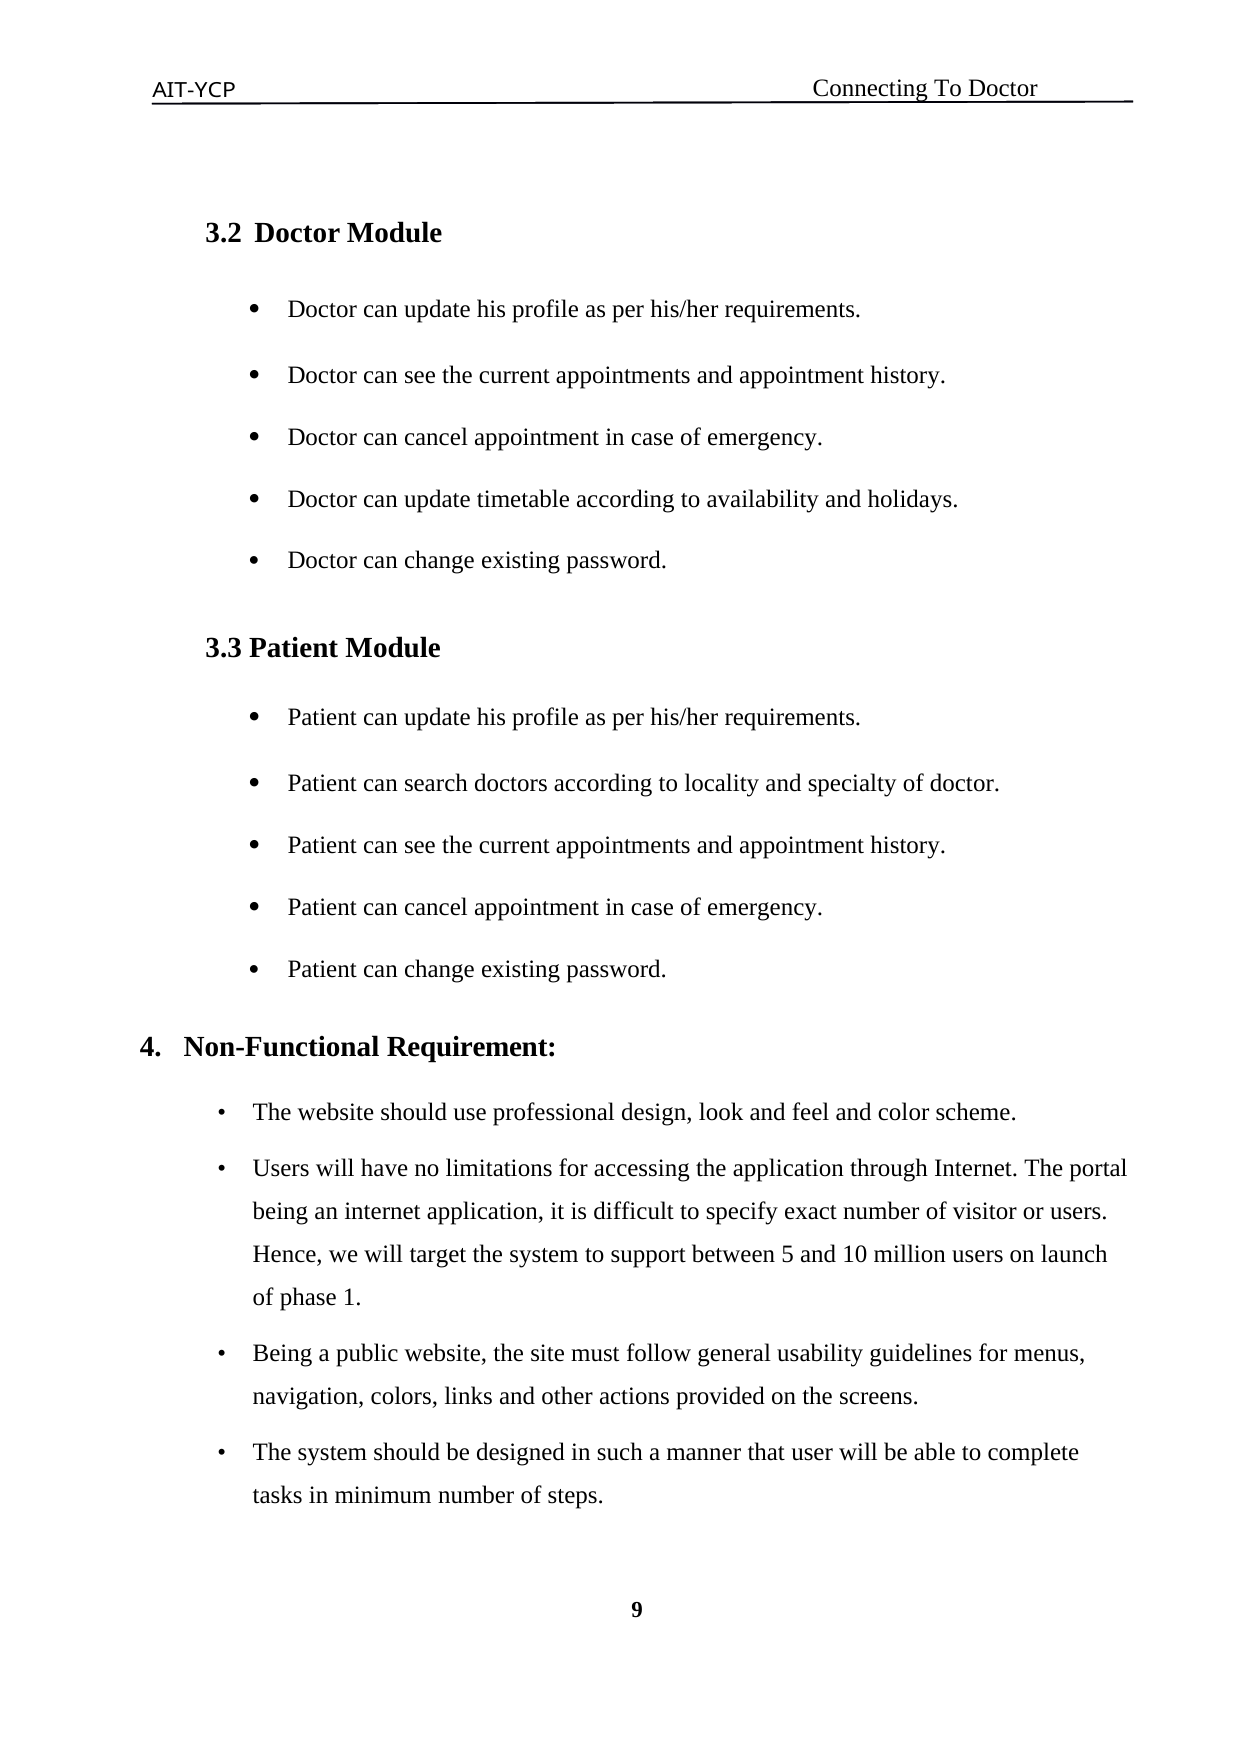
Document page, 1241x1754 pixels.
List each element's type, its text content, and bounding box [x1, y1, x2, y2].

list The system should be designed in such a manner that user will be able to complete tasks in minimum number of steps. [217, 1437, 1134, 1509]
subtitle 3.3 Patient Module [205, 630, 1134, 663]
list Patient can see the current appointments and appointment history. [250, 830, 1134, 859]
list Being a public website, the site must follow general usability guidelines for menus, navigation, colors, links and other actions provided on the screens. [217, 1338, 1134, 1410]
list Patient can update his profile as per his/her requirements. [250, 702, 1134, 731]
list Non-Functional Requirement: [139, 1029, 1134, 1062]
list Users will have no limitations for accessing the application through Internet. The portal being an internet application, it is difficult to specify exact number of visitor or users. Hence, we will target the system to support between 5 and 10 million users on launch of phase 1. [217, 1153, 1134, 1311]
list Doctor can update timetable according to availability and holidays. [250, 484, 1134, 513]
list Doctor can see the current appointments and appointment history. [250, 360, 1134, 389]
list Patient can search doctors according to locality and specialty of doctor. [250, 768, 1134, 797]
list Patient can change existing password. [250, 954, 1134, 982]
list Doctor can cancel appointment in case of emergency. [250, 422, 1134, 451]
list The website should use professional design, look and feel and color scheme. [217, 1097, 1134, 1126]
list Doctor can update his profile as per his/her requirements. [250, 294, 1134, 323]
list Doctor can change existing password. [250, 546, 1134, 574]
subtitle Doctor Module [205, 215, 1134, 249]
list Patient can cancel appointment in case of emergency. [250, 892, 1134, 921]
